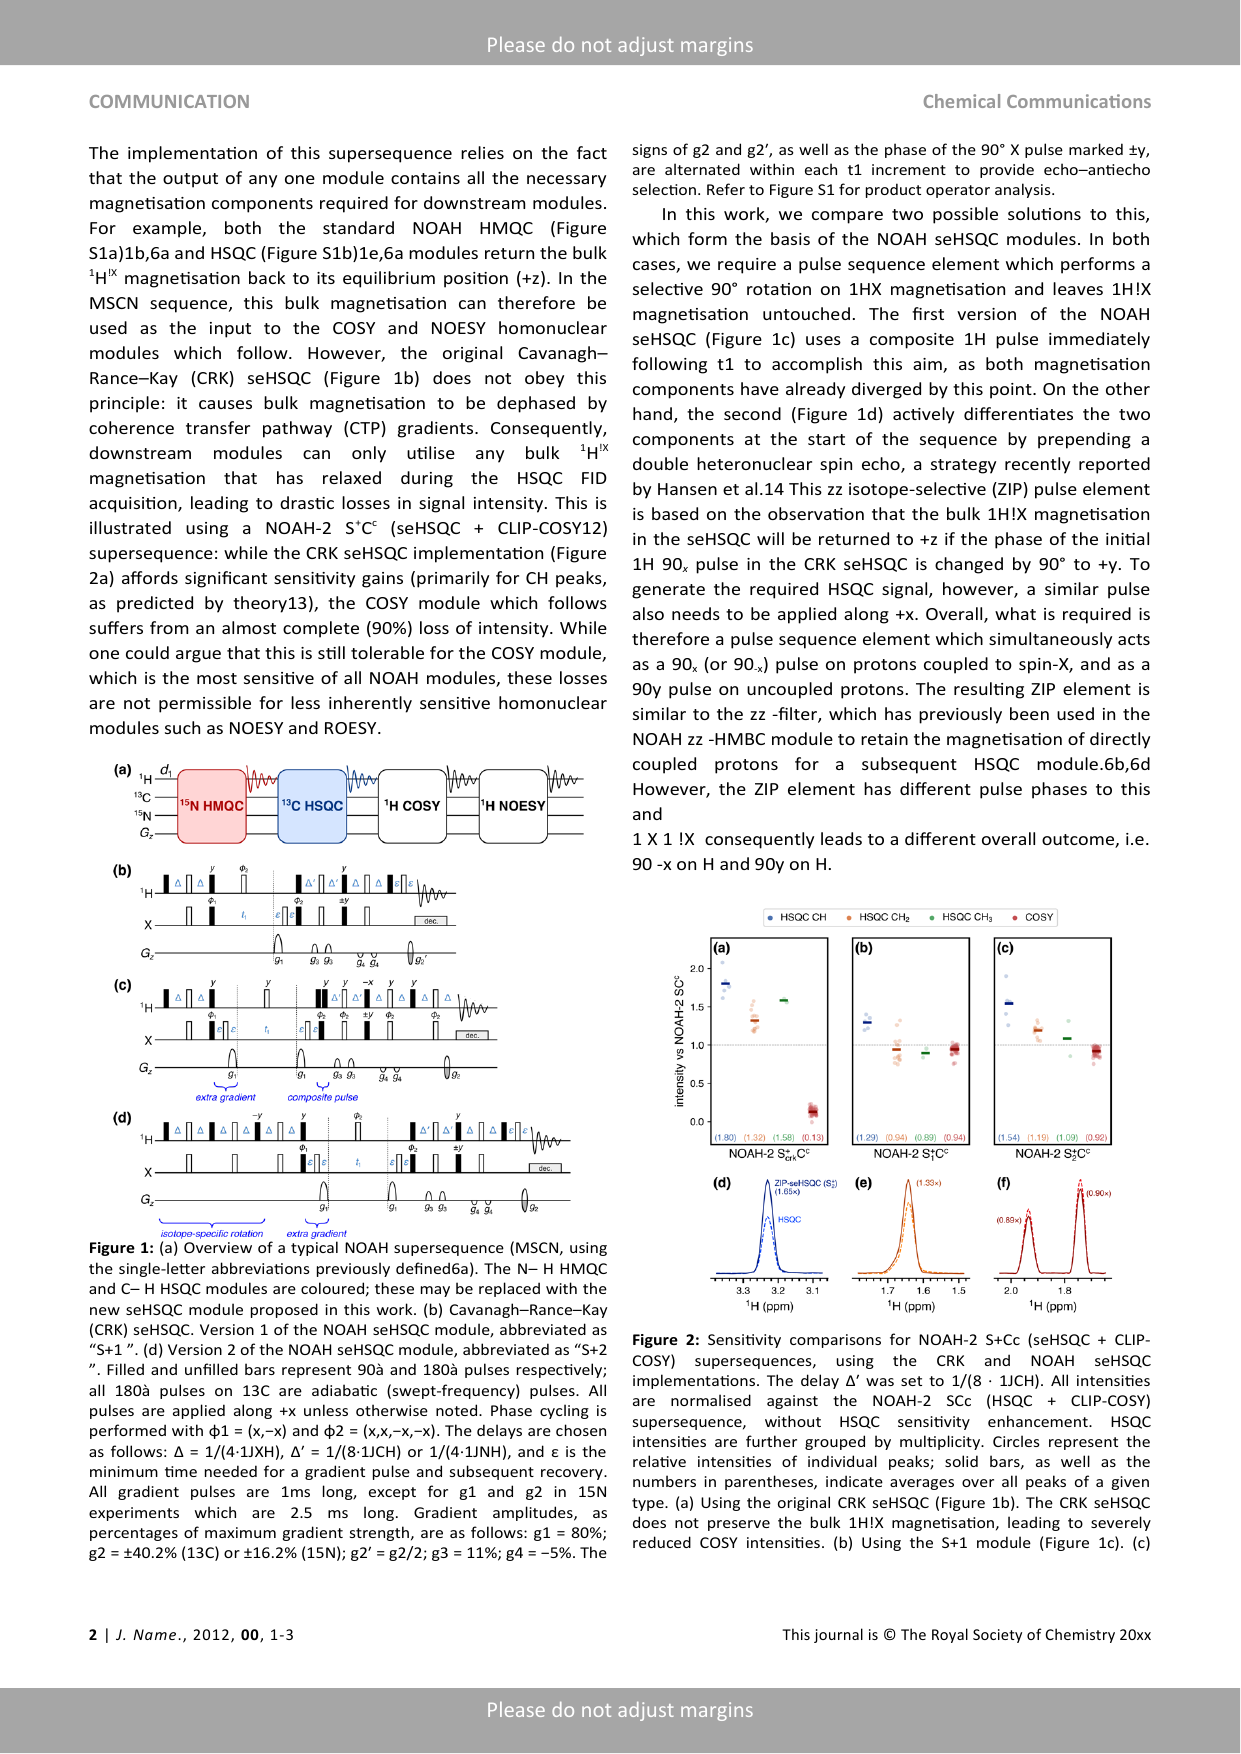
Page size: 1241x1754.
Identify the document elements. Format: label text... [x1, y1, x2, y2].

picture [658, 900, 1125, 1330]
picture [113, 764, 584, 1239]
text 1 X 1 !X consequently leads to a different overall outcome, i.e. 90 -x on H and 90y on H. [632, 825, 1152, 875]
text In this work, we compare two possible solutions to this, which form the basis of the NOAH seHSQC modules. In both cases, we require a pulse sequence element which performs a selective 90° rotation on 1HX magnetisation and leaves 1H!X magnetisation untouched. The first version of the NOAH seHSQC (Figure 1c) uses a composite 1H pulse immediately following t1 to accomplish this aim, as both magnetisation components have already diverged by this point. On the other hand, the second (Figure 1d) actively differentiates the two components at the start of the sequence by prepending a double heteronuclear spin echo, a strategy recently reported by Hansen et al.14 This zz isotope-selective (ZIP) pulse element is based on the observation that the bulk 1H!X magnetisation in the seHSQC will be returned to +z if the phase of the initial 1H 90x pulse in the CRK seHSQC is changed by 90° to +y. To generate the required HSQC signal, however, a similar pulse also needs to be applied along +x. Overall, what is required is therefore a pulse sequence element which simultaneously acts as a 90x (or 90-x) pulse on protons coupled to spin-X, and as a 90y pulse on uncoupled protons. The resulting ZIP element is similar to the zz -filter, which has previously been used in the NOAH zz -HMBC module to retain the magnetisation of directly coupled protons for a subsequent HSQC module.6b,6d However, the ZIP element has different pulse phases to this and [632, 200, 1152, 825]
text Figure 1: (a) Overview of a typical NOAH supersequence (MSCN, using the single-letter abbreviations previously defined6a). The N– H HMQC and C– H HSQC modules are coloured; these may be replaced with the new seHSQC module proposed in this work. (b) Cavanagh–Rance–Kay (CRK) seHSQC. Version 1 of the NOAH seHSQC module, abbreviated as “S+1 ”. (d) Version 2 of the NOAH seHSQC module, abbreviated as “S+2 ”. Filled and unfilled bars represent 90à and 180à pulses respectively; all 180à pulses on 13C are adiabatic (swept-frequency) pulses. All pulses are applied along +x unless otherwise noted. Phase cycling is performed with φ1 = (x,−x) and φ2 = (x,x,−x,−x). The delays are chosen as follows: ∆ = 1/(4·1JXH), ∆′ = 1/(8·1JCH) or 1/(4·1JNH), and ε is the minimum time needed for a gradient pulse and subsequent recovery. All gradient pulses are 1ms long, except for g1 and g2 in 15N experiments which are 2.5 ms long. Gradient amplitudes, as percentages of maximum gradient strength, are as follows: g1 = 80%; g2 = ±40.2% (13C) or ±16.2% (15N); g2′ = g2/2; g3 = 11%; g4 = −5%. The signs of g2 and g2′, as well as the phase of the 90° X pulse marked ±y, are alternated within each t1 increment to provide echo–antiecho selection. Refer to Figure S1 for product operator analysis. [89, 1238, 608, 1563]
